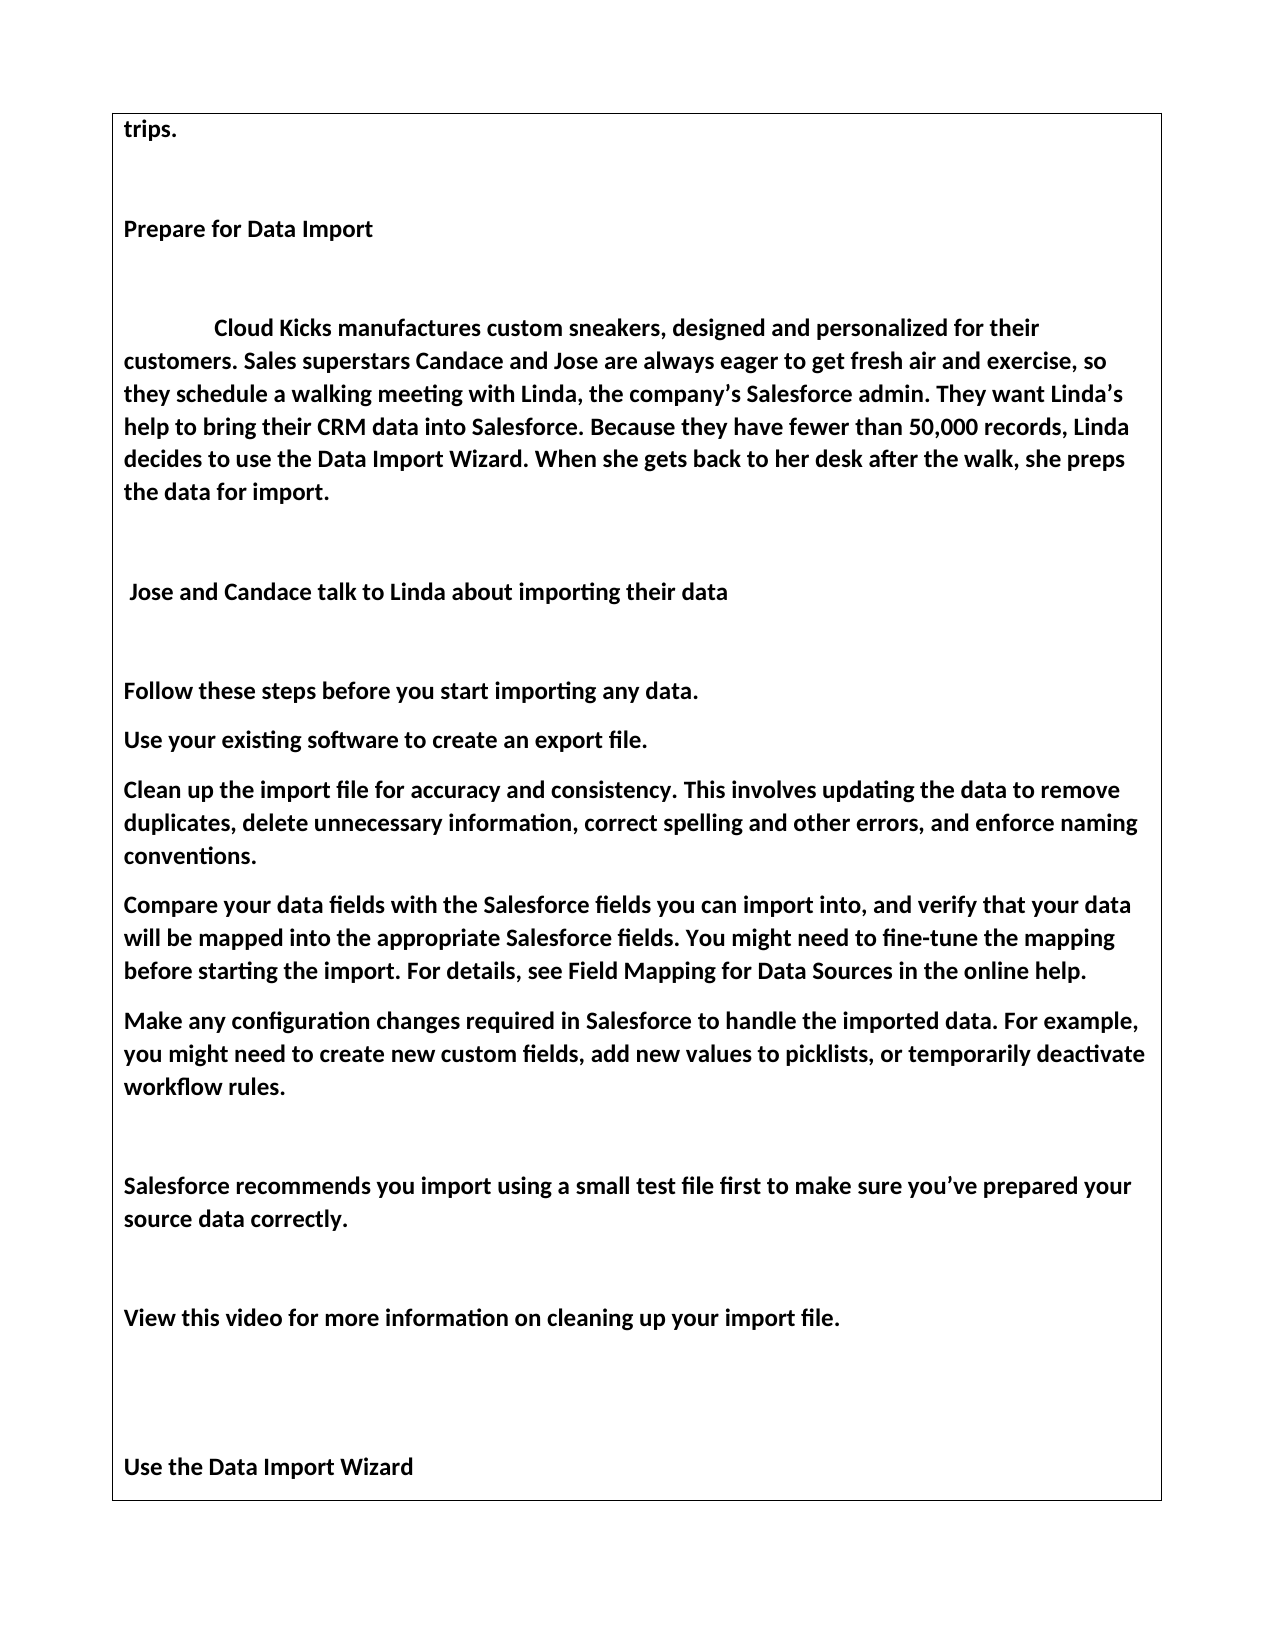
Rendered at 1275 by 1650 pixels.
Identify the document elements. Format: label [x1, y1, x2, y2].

table_cell [113, 114, 1161, 1500]
